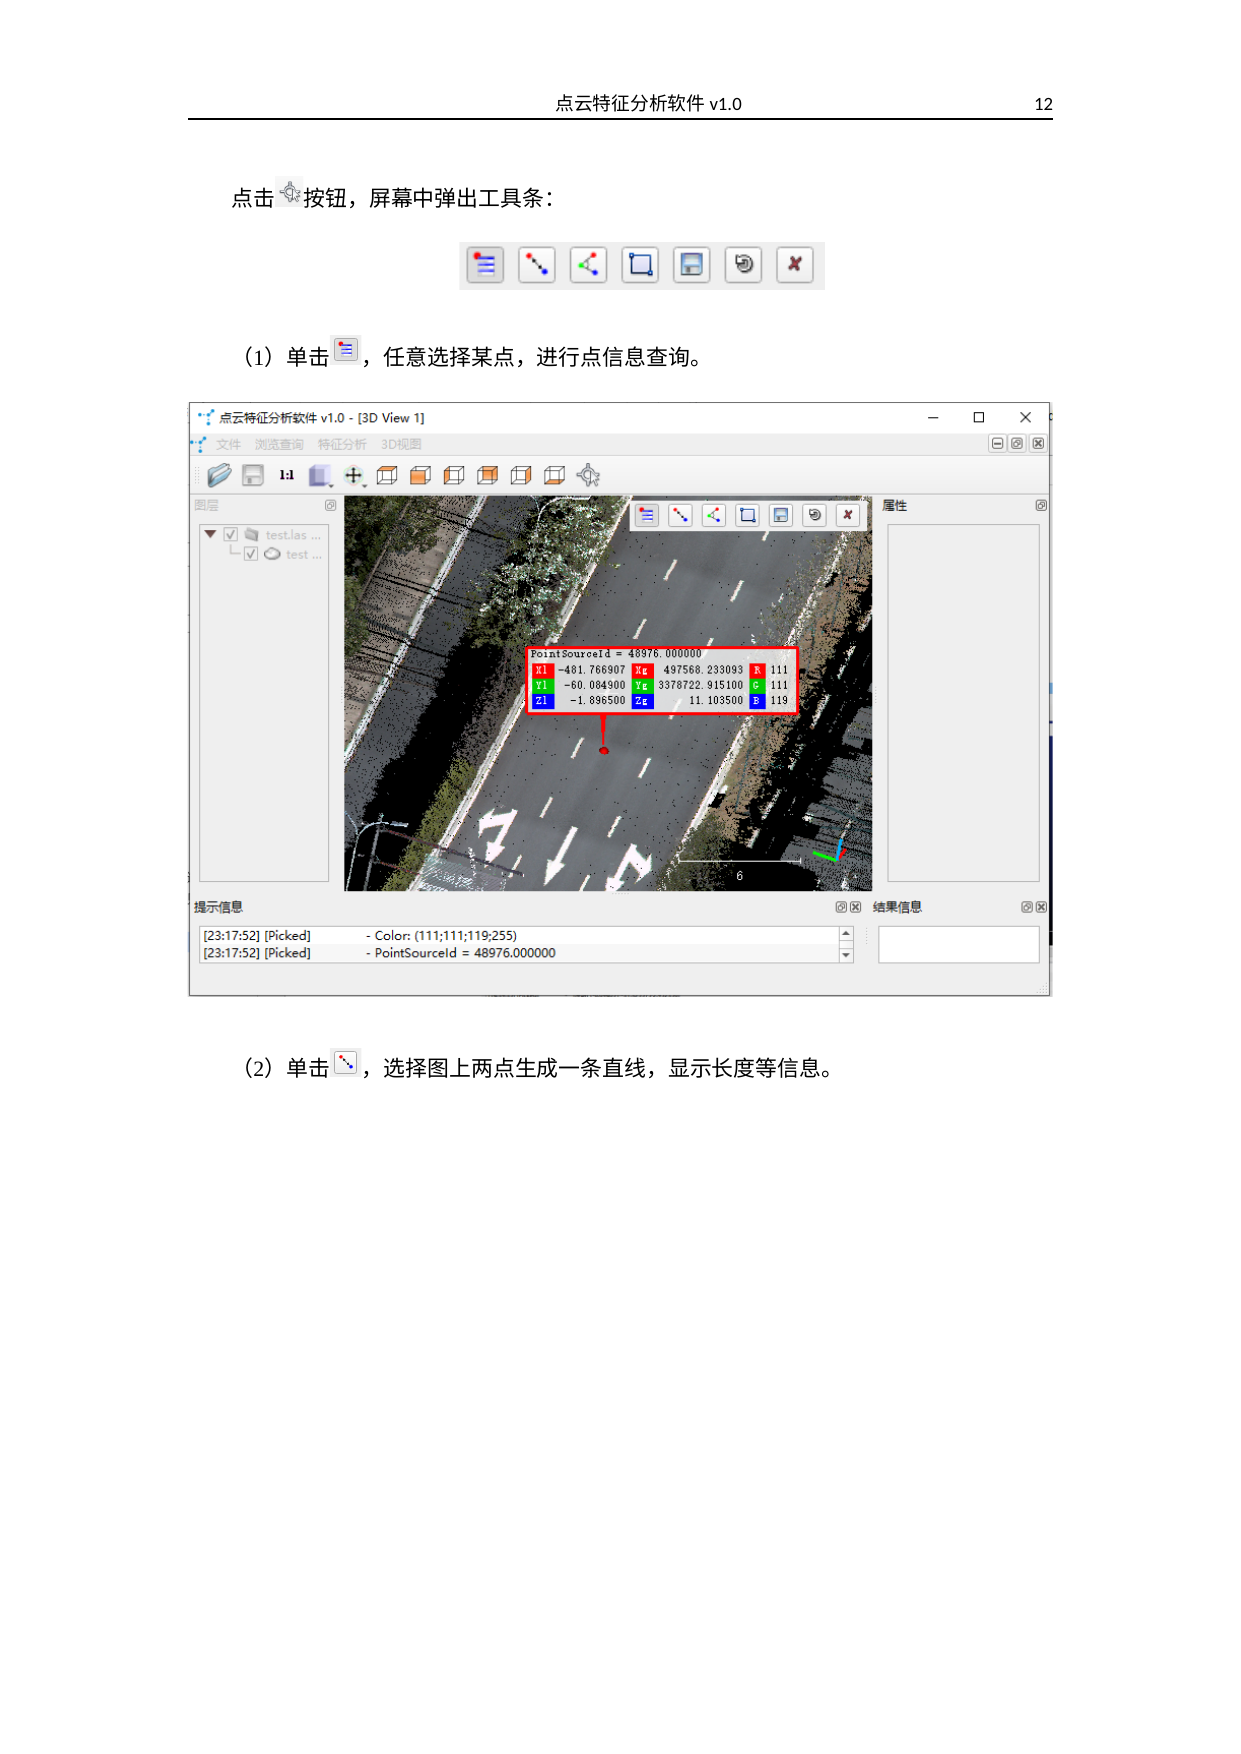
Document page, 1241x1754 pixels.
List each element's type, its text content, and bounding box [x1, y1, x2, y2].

list （1）单击，任意选择某点，进行点信息查询。 [231, 321, 1053, 386]
text 点击按钮，屏幕中弹出工具条： [187, 162, 1053, 227]
picture [187, 402, 1053, 997]
picture [459, 242, 825, 290]
list （2）单击，选择图上两点生成一条直线，显示长度等信息。 [231, 1033, 1053, 1098]
picture [329, 335, 362, 365]
picture [275, 176, 304, 207]
picture [329, 1048, 362, 1077]
